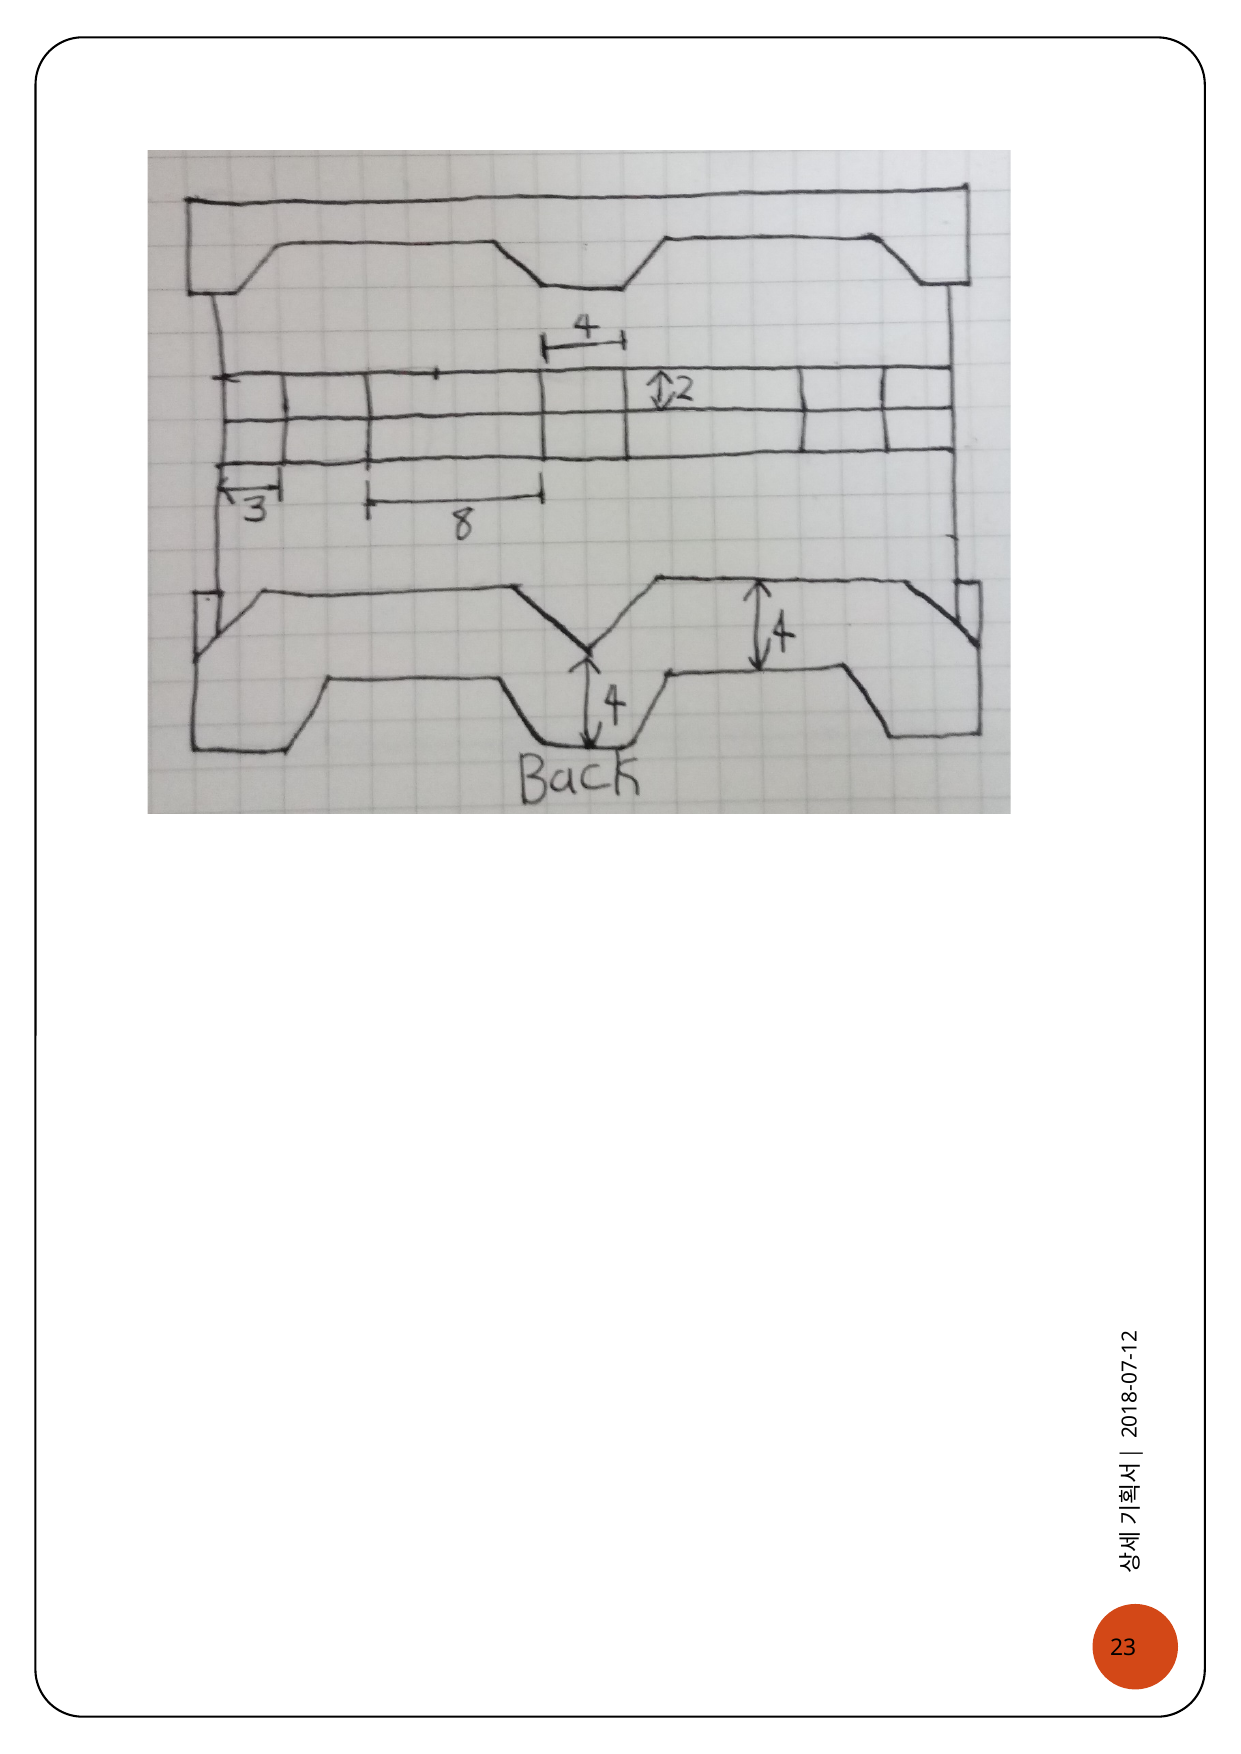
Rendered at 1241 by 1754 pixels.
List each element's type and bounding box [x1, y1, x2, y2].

picture [147, 150, 1011, 814]
